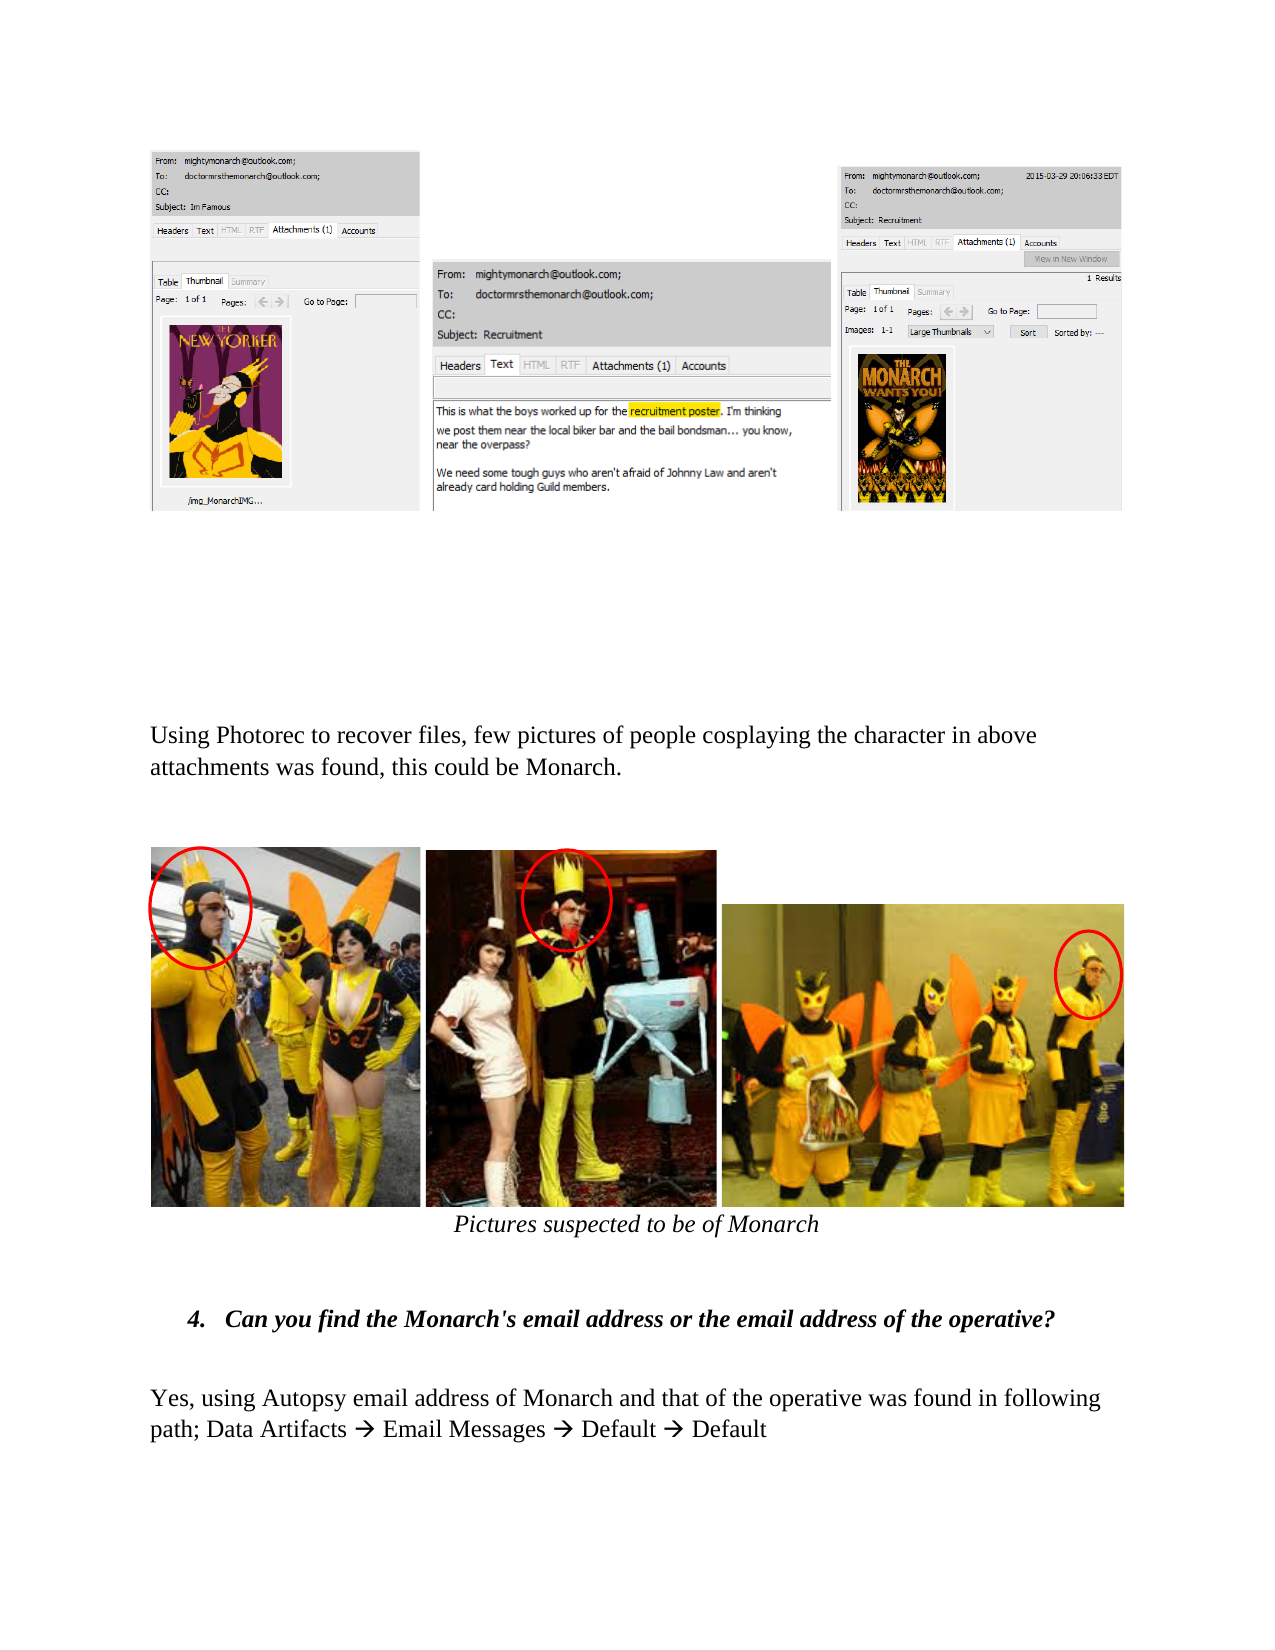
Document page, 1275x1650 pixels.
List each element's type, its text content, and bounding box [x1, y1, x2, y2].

text Using Photorec to recover files, few pictures of people cosplaying the character in above attachments was found, this could be Monarch. [150, 721, 1125, 780]
picture [721, 904, 1125, 1207]
picture [432, 259, 831, 511]
picture [152, 850, 249, 966]
picture [151, 847, 188, 885]
picture [150, 150, 420, 511]
picture [151, 847, 421, 1207]
picture [525, 852, 609, 949]
picture [837, 166, 1122, 511]
text Yes, using Autopsy email address of Monarch and that of the operative was found in following path; Data Artifacts Email Messages Default Default [150, 1383, 1125, 1443]
picture [425, 850, 717, 1207]
list Can you find the Monarch's email address or the email address of the operative? [187, 1304, 1125, 1333]
